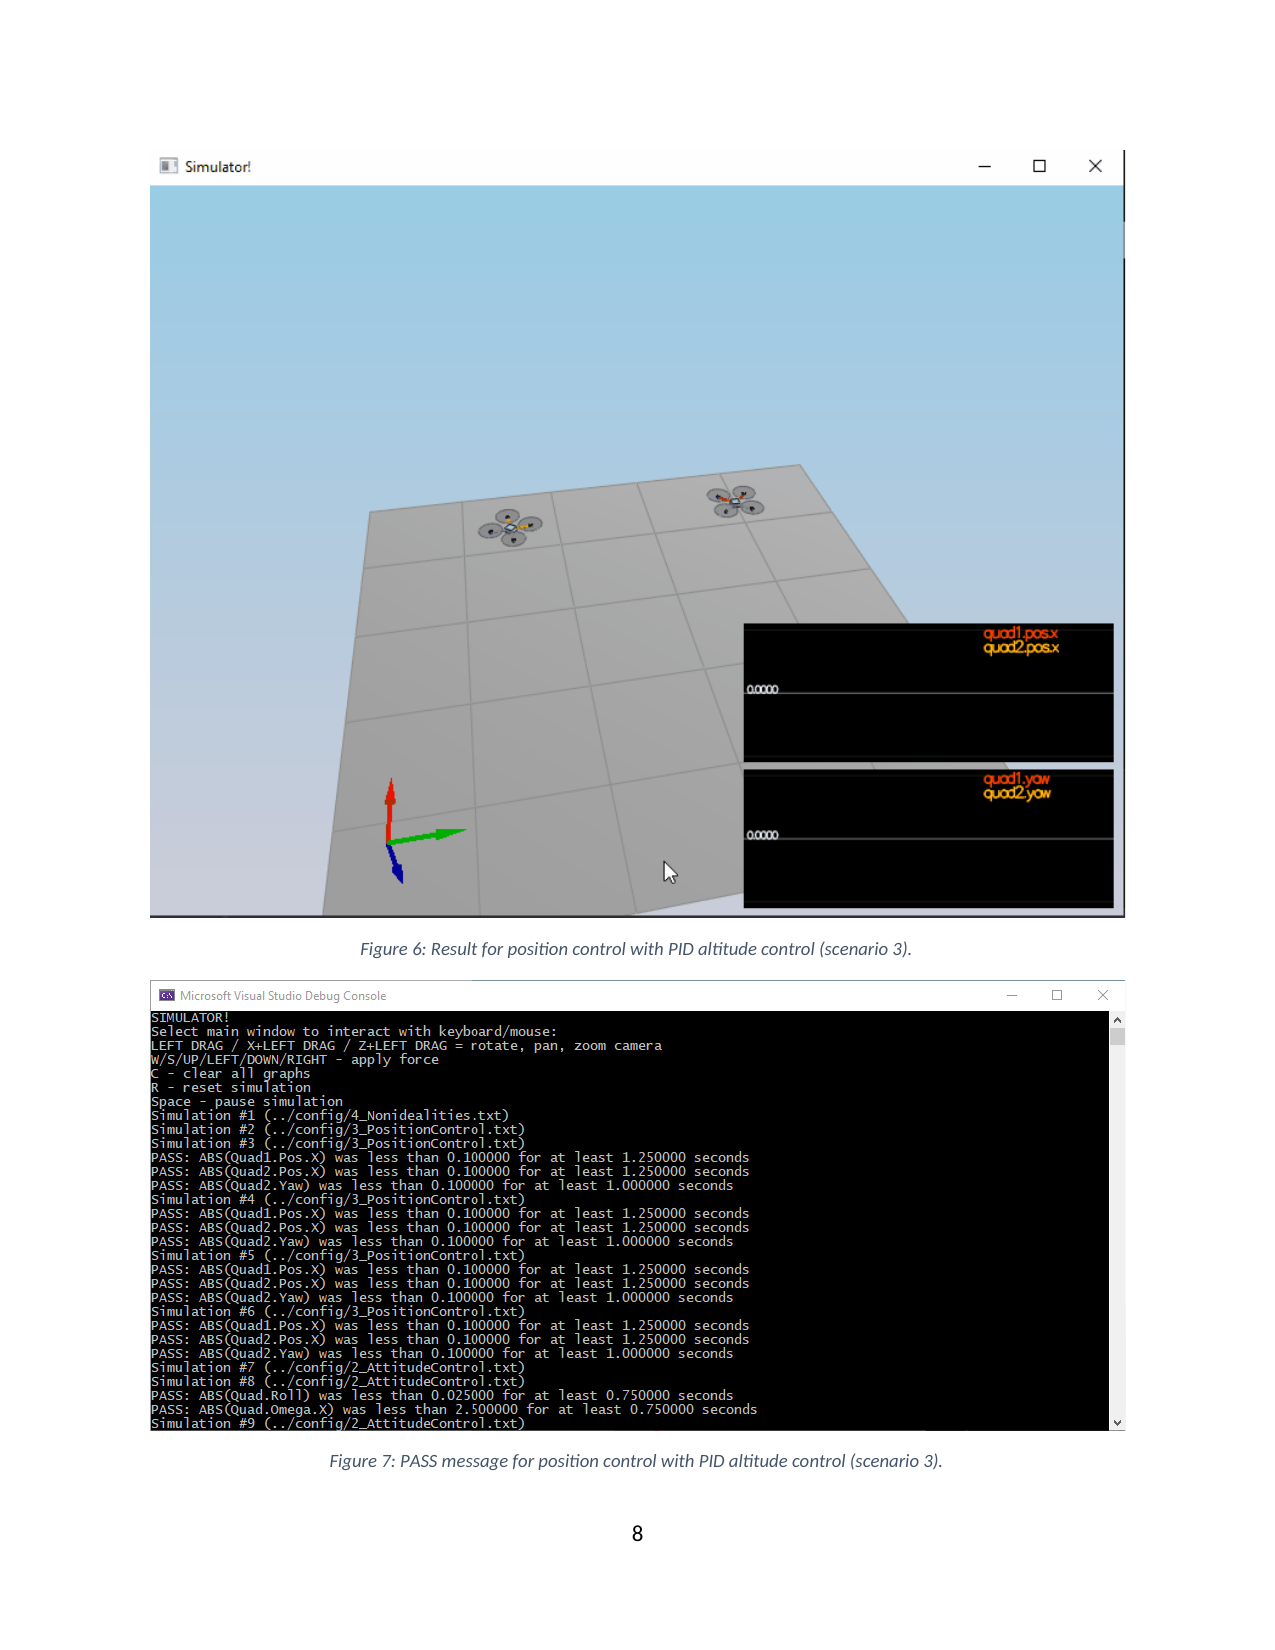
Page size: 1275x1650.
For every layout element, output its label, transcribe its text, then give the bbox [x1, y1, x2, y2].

text Figure 7: PASS message for position control with PID altitude control (scenario 3). [150, 1449, 1125, 1472]
picture [150, 980, 1125, 1431]
picture [150, 150, 1125, 918]
text Figure 6: Result for position control with PID altitude control (scenario 3). [150, 937, 1125, 960]
